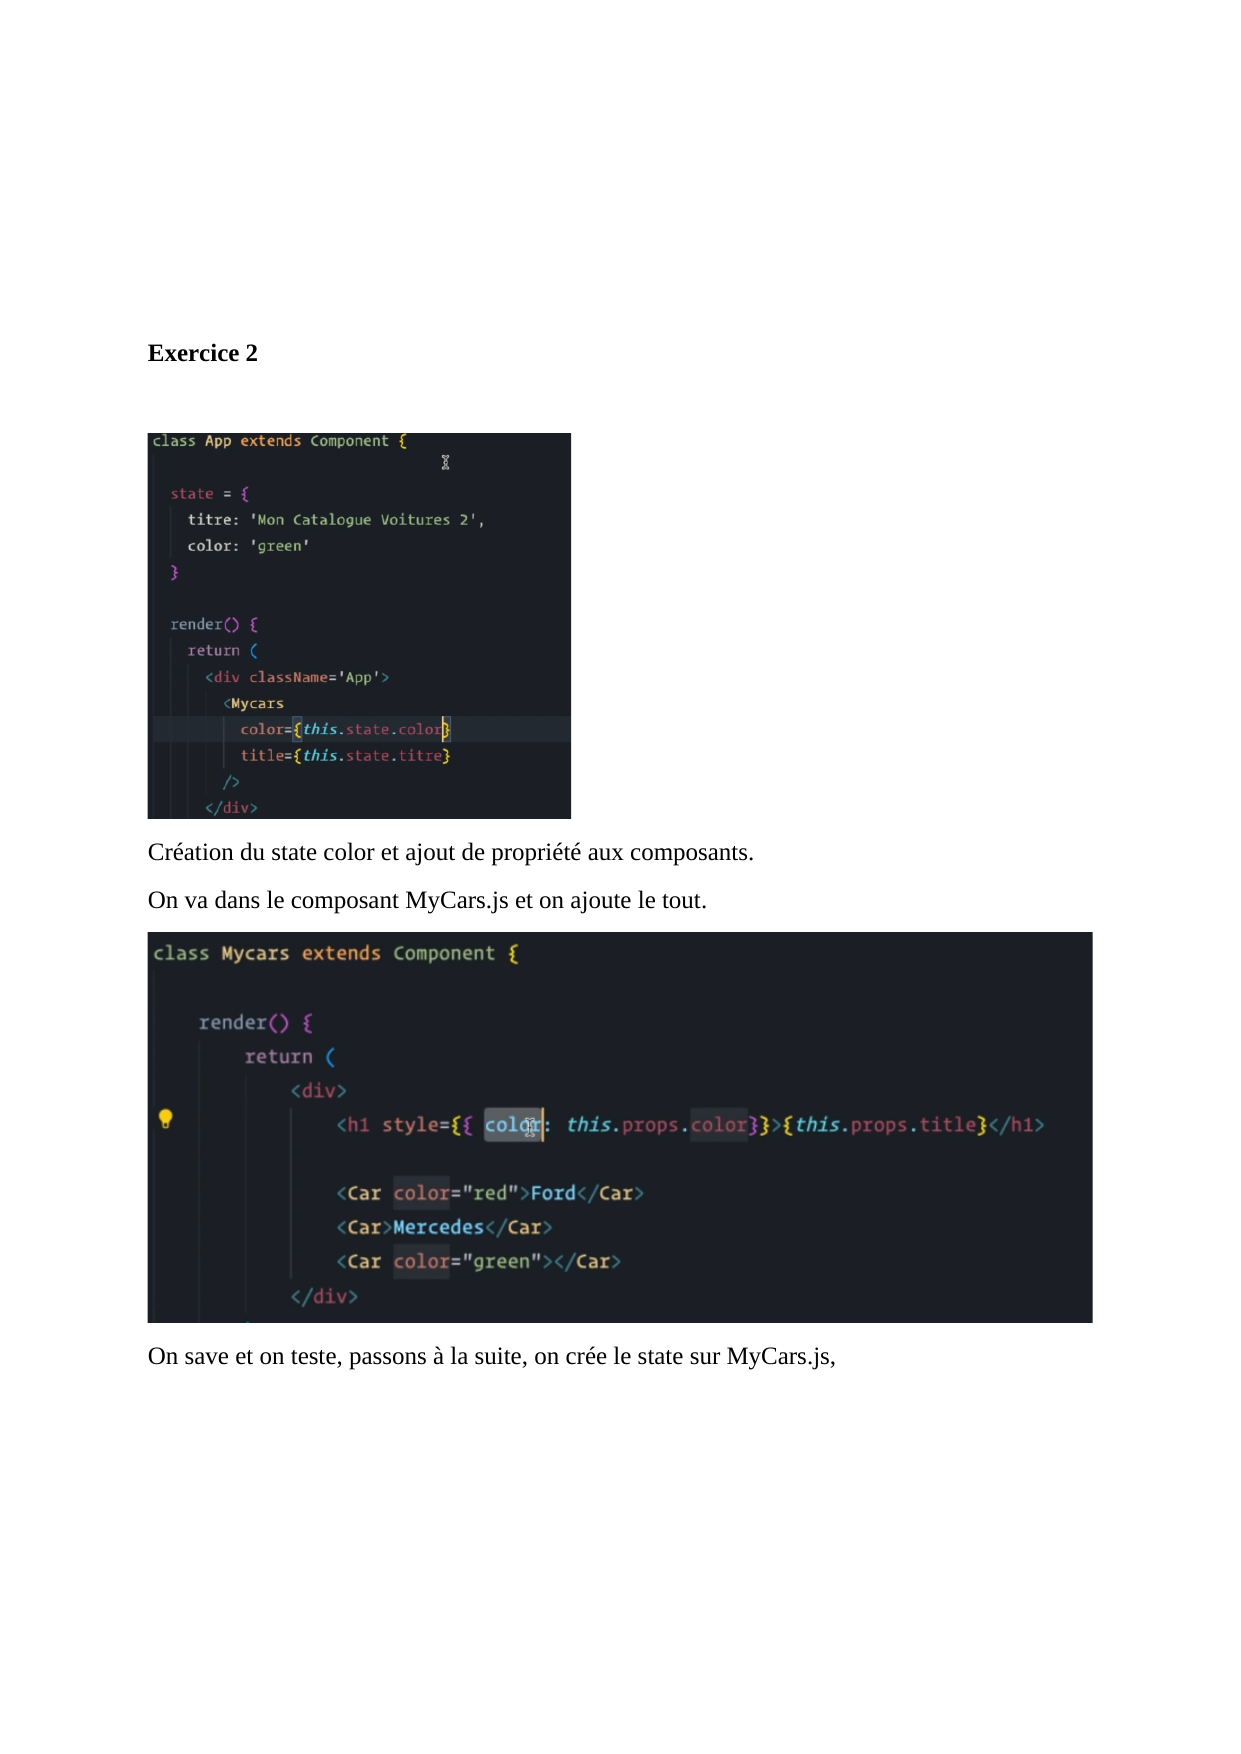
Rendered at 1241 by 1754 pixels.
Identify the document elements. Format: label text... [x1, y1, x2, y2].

text Exercice 2 [148, 338, 1093, 367]
text On va dans le composant MyCars.js et on ajoute le tout. [148, 885, 1093, 914]
text On save et on teste, passons à la suite, on crée le state sur MyCars.js, [148, 1341, 1093, 1370]
picture [147, 932, 1093, 1323]
text Création du state color et ajout de propriété aux composants. [148, 837, 1093, 866]
picture [147, 433, 572, 819]
